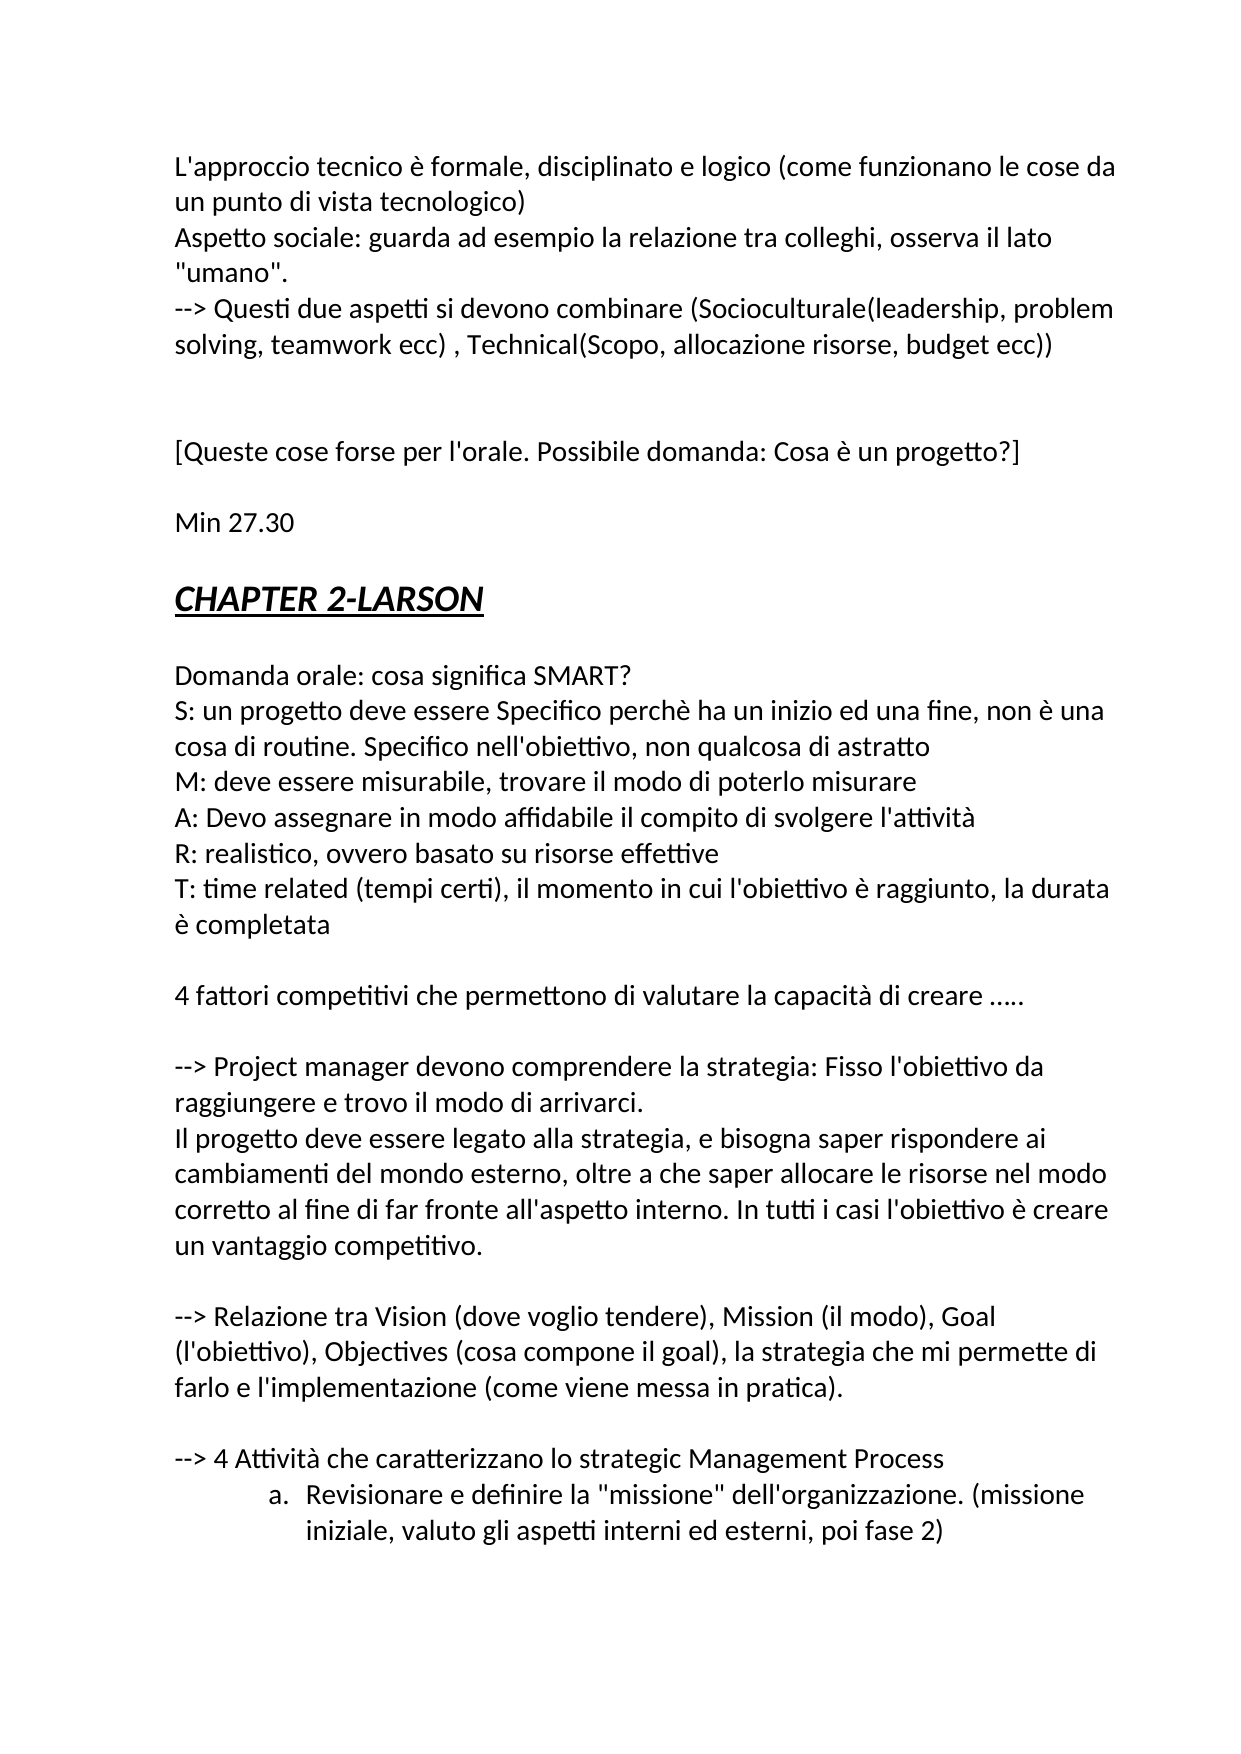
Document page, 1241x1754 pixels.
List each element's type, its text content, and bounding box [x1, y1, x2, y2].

text --> Relazione tra Vision (dove voglio tendere), Mission (il modo), Goal (l'obiettivo), Objectives (cosa compone il goal), la strategia che mi permette di farlo e l'implementazione (come viene messa in pratica). [174, 1298, 1122, 1405]
text --> Questi due aspetti si devono combinare (Socioculturale(leadership, problem solving, teamwork ecc) , Technical(Scopo, allocazione risorse, budget ecc)) [174, 290, 1122, 361]
text M: deve essere misurabile, trovare il modo di poterlo misurare [174, 763, 1122, 799]
text --> Project manager devono comprendere la strategia: Fisso l'obiettivo da raggiungere e trovo il modo di arrivarci. [174, 1048, 1122, 1120]
text Min 27.30 [174, 504, 1122, 539]
text L'approccio tecnico è formale, disciplinato e logico (come funzionano le cose da un punto di vista tecnologico) [174, 148, 1122, 219]
text Domanda orale: cosa significa SMART? [174, 657, 1122, 692]
text Il progetto deve essere legato alla strategia, e bisogna saper rispondere ai cambiamenti del mondo esterno, oltre a che saper allocare le risorse nel modo corretto al fine di far fronte all'aspetto interno. In tutti i casi l'obiettivo è creare un vantaggio competitivo. [174, 1120, 1122, 1262]
list Revisionare e definire la "missione" dell'organizzazione. (missione iniziale, valuto gli aspetti interni ed esterni, poi fase 2) [268, 1476, 1122, 1547]
text S: un progetto deve essere Specifico perchè ha un inizio ed una fine, non è una cosa di routine. Specifico nell'obiettivo, non qualcosa di astratto [174, 692, 1122, 763]
text 4 fattori competitivi che permettono di valutare la capacità di creare ….. [174, 977, 1122, 1013]
text CHAPTER 2-LARSON [174, 575, 1122, 621]
text --> 4 Attività che caratterizzano lo strategic Management Process [174, 1440, 1122, 1476]
text [Queste cose forse per l'orale. Possibile domanda: Cosa è un progetto?] [174, 433, 1122, 468]
text T: time related (tempi certi), il momento in cui l'obiettivo è raggiunto, la durata è completata [174, 870, 1122, 942]
text Aspetto sociale: guarda ad esempio la relazione tra colleghi, osserva il lato "umano". [174, 219, 1122, 290]
text R: realistico, ovvero basato su risorse effettive [174, 835, 1122, 870]
text A: Devo assegnare in modo affidabile il compito di svolgere l'attività [174, 799, 1122, 835]
